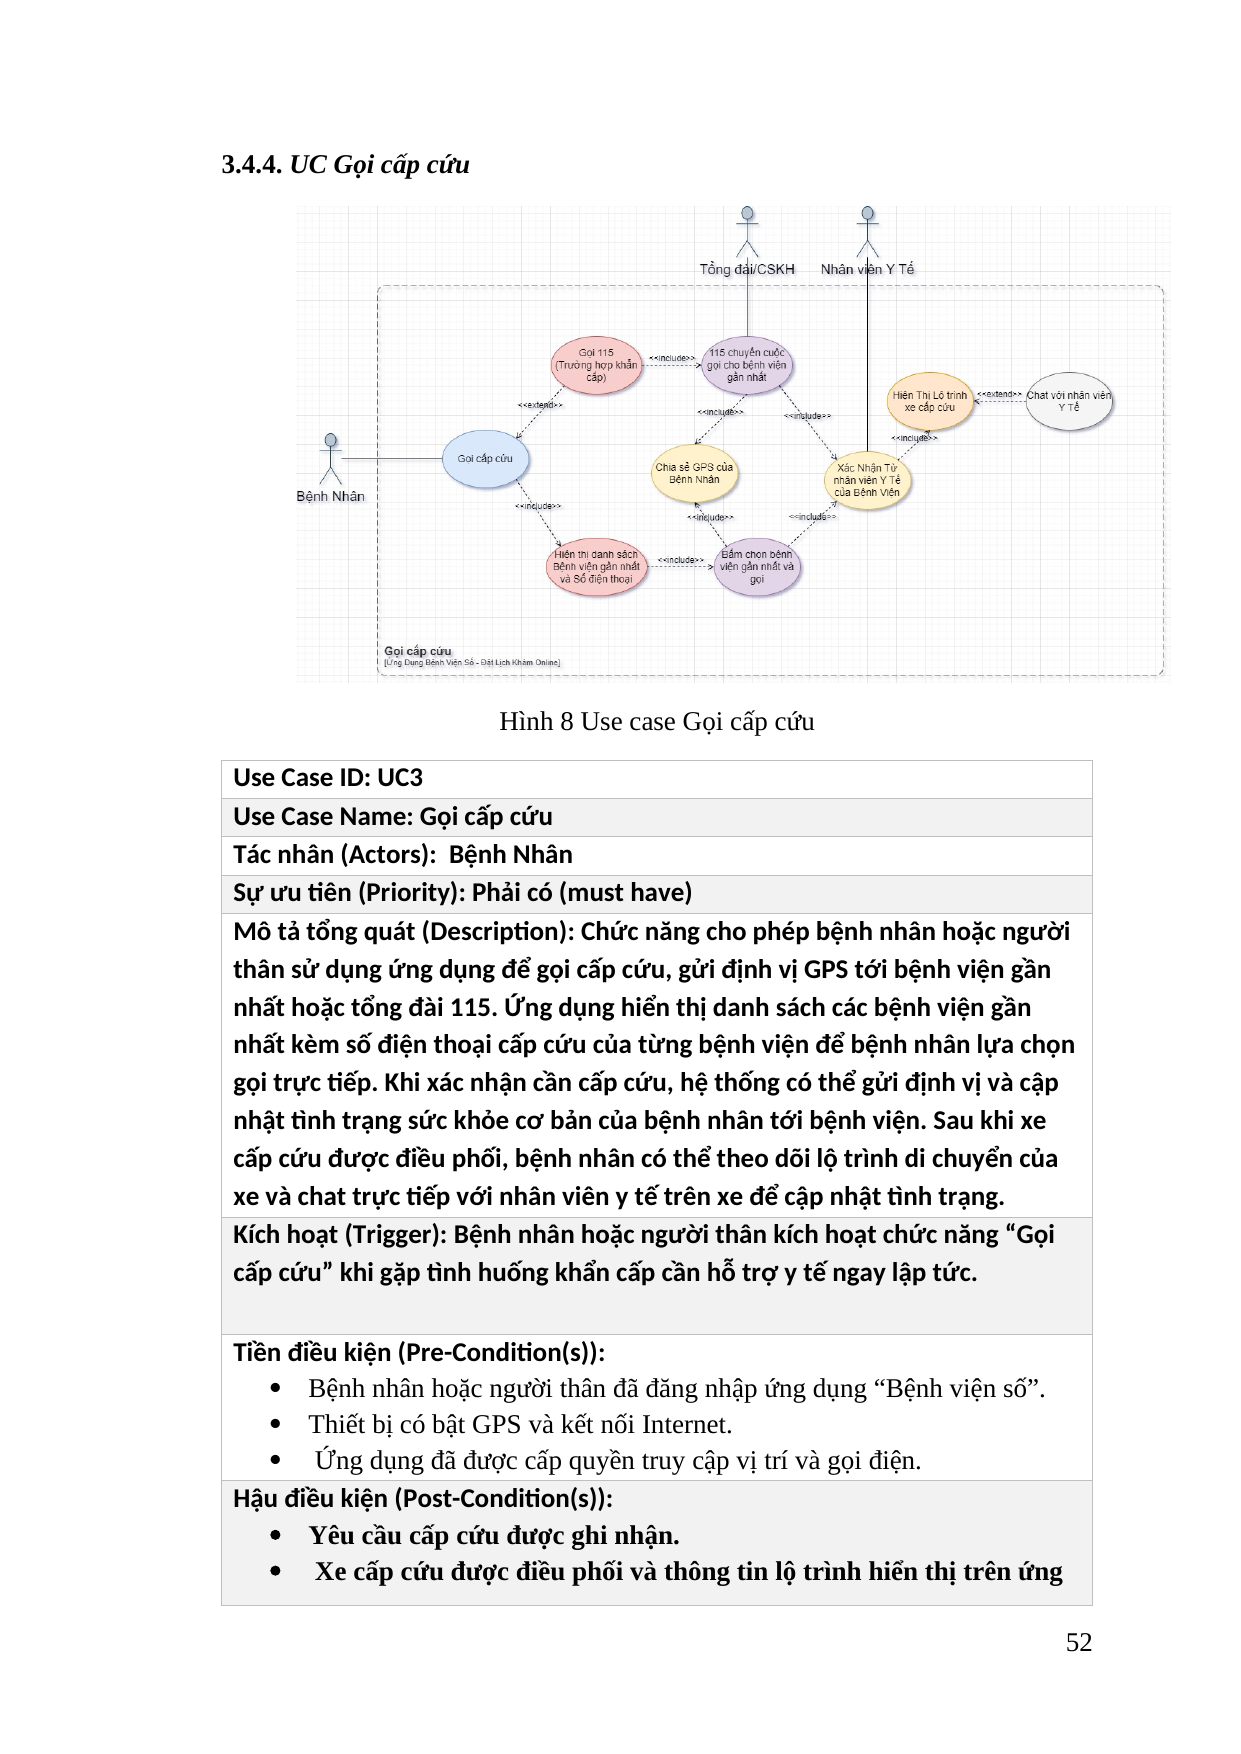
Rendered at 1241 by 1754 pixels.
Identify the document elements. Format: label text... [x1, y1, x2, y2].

table_cell Use Case Name: Gọi cấp cứu [222, 799, 1092, 836]
table_cell Mô tả tổng quát (Description): Chức năng cho phép bệnh nhân hoặc người thân sử dụng ứng dụng để gọi cấp cứu, gửi định vị GPS tới bệnh viện gần nhất hoặc tổng đài 115. Ứng dụng hiển thị danh sách các bệnh viện gần nhất kèm số điện thoại cấp cứu của từng bệnh viện để bệnh nhân lựa chọn gọi trực tiếp. Khi xác nhận cần cấp cứu, hệ thống có thể gửi định vị và cập nhật tình trạng sức khỏe cơ bản của bệnh nhân tới bệnh viện. Sau khi xe cấp cứu được điều phối, bệnh nhân có thể theo dõi lộ trình di chuyển của xe và chat trực tiếp với nhân viên y tế trên xe để cập nhật tình trạng. [222, 914, 1092, 1217]
picture [296, 206, 1171, 683]
table_cell Kích hoạt (Trigger): Bệnh nhân hoặc người thân kích hoạt chức năng “Gọi cấp cứu” khi gặp tình huống khẩn cấp cần hỗ trợ y tế ngay lập tức. [222, 1218, 1092, 1334]
subtitle UC Gọi cấp cứu [221, 148, 1092, 179]
table_cell Sự ưu tiên (Priority): Phải có (must have) [222, 876, 1092, 913]
table_cell Tiền điều kiện (Pre-Condition(s)): Bệnh nhân hoặc người thân đã đăng nhập ứng dụng “Bệnh viện số”. Thiết bị có bật GPS và kết nối Internet. Ứng dụng đã được cấp quyền truy cập vị trí và gọi điện. [222, 1335, 1092, 1480]
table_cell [222, 1481, 1092, 1605]
table_cell Tác nhân (Actors): Bệnh Nhân [222, 837, 1092, 874]
table_header Use Case ID: UC3 [222, 761, 1092, 798]
